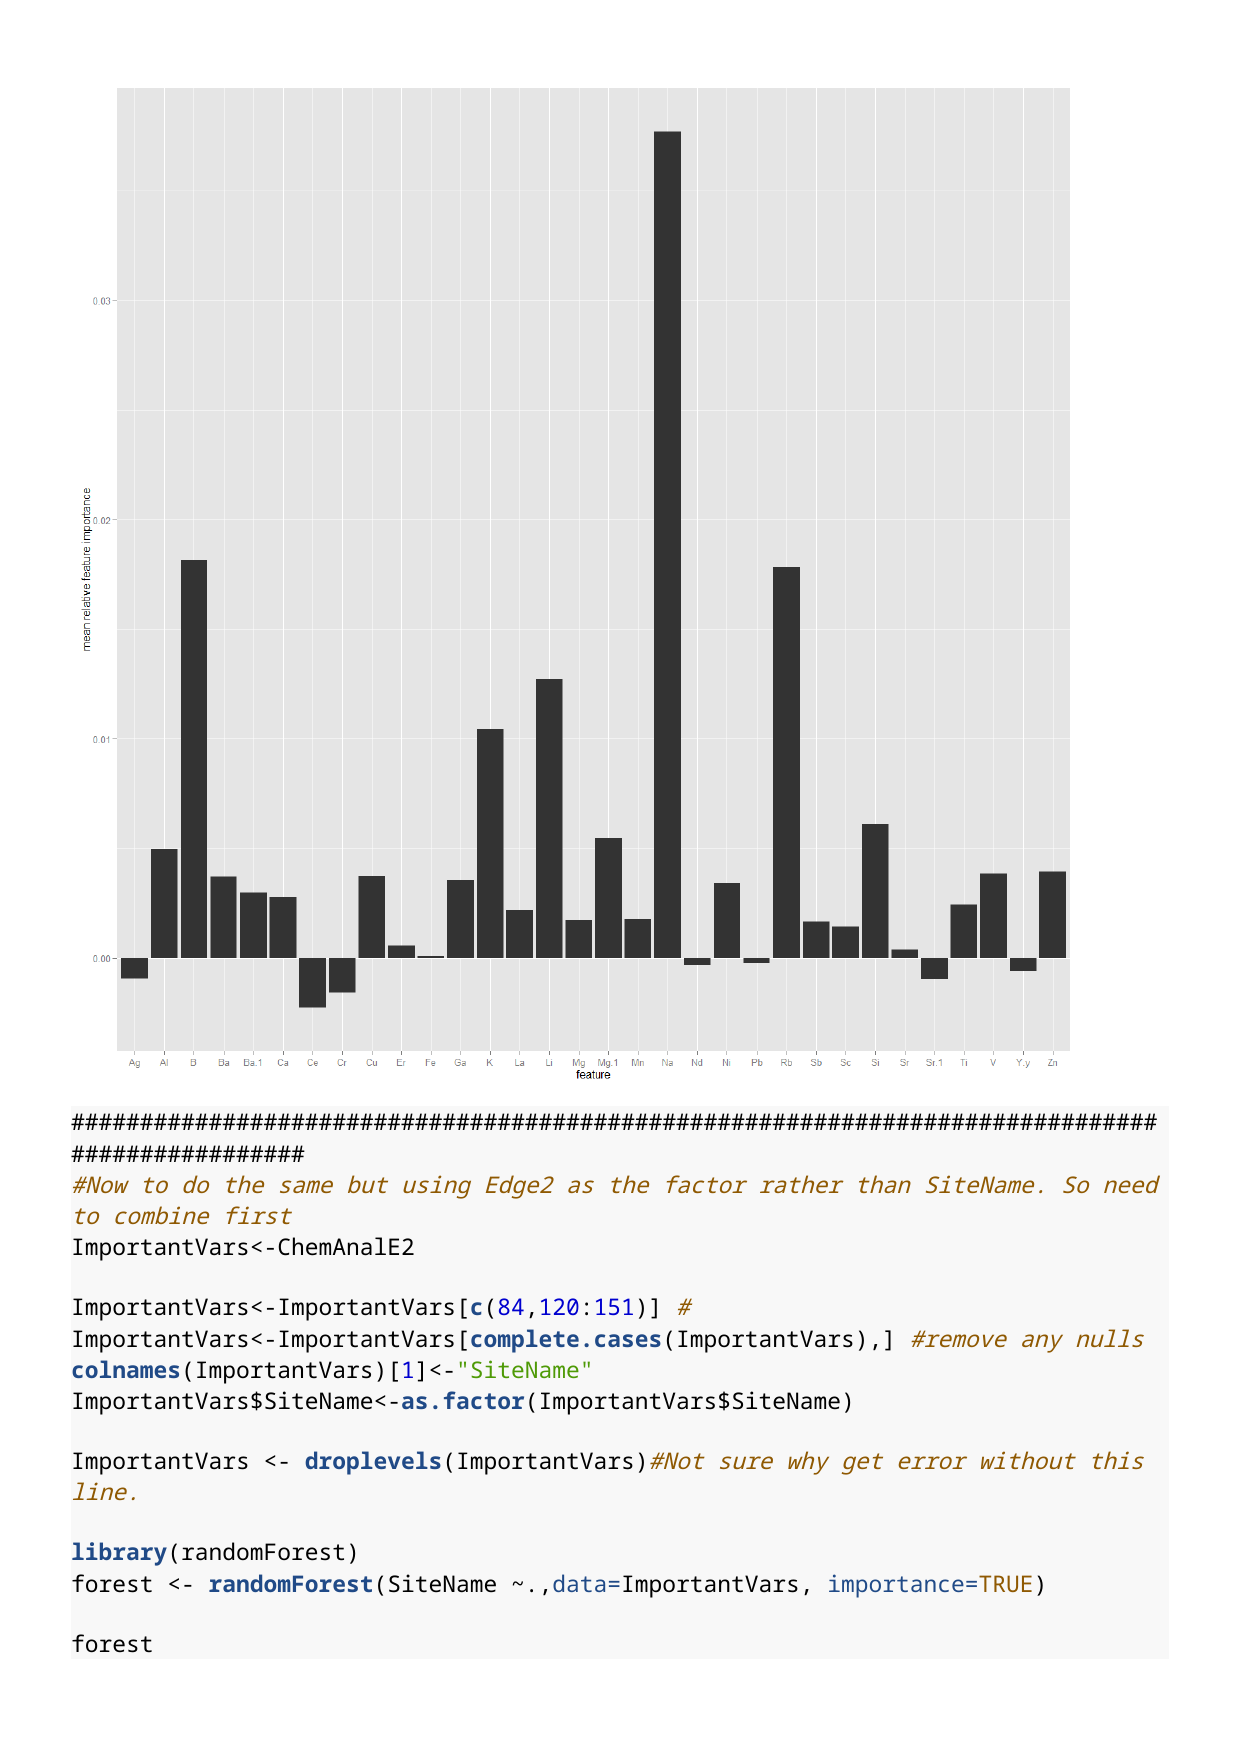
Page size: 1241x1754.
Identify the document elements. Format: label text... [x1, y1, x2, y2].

picture [70, 75, 1084, 1088]
text ################################################################################################ #Now to do the same but using Edge2 as the factor rather than SiteName. So need to combine first ImportantVars<-ChemAnalE2 ImportantVars<-ImportantVars[c(84,120:151)] # ImportantVars<-ImportantVars[complete.cases(ImportantVars),] #remove any nulls colnames(ImportantVars)[1]<-"SiteName" ImportantVars$SiteName<-as.factor(ImportantVars$SiteName) ImportantVars <- droplevels(ImportantVars)#Not sure why get error without this line. library(randomForest) forest <- randomForest(SiteName ~.,data=ImportantVars, importance=TRUE) forest [71, 1106, 1169, 1659]
